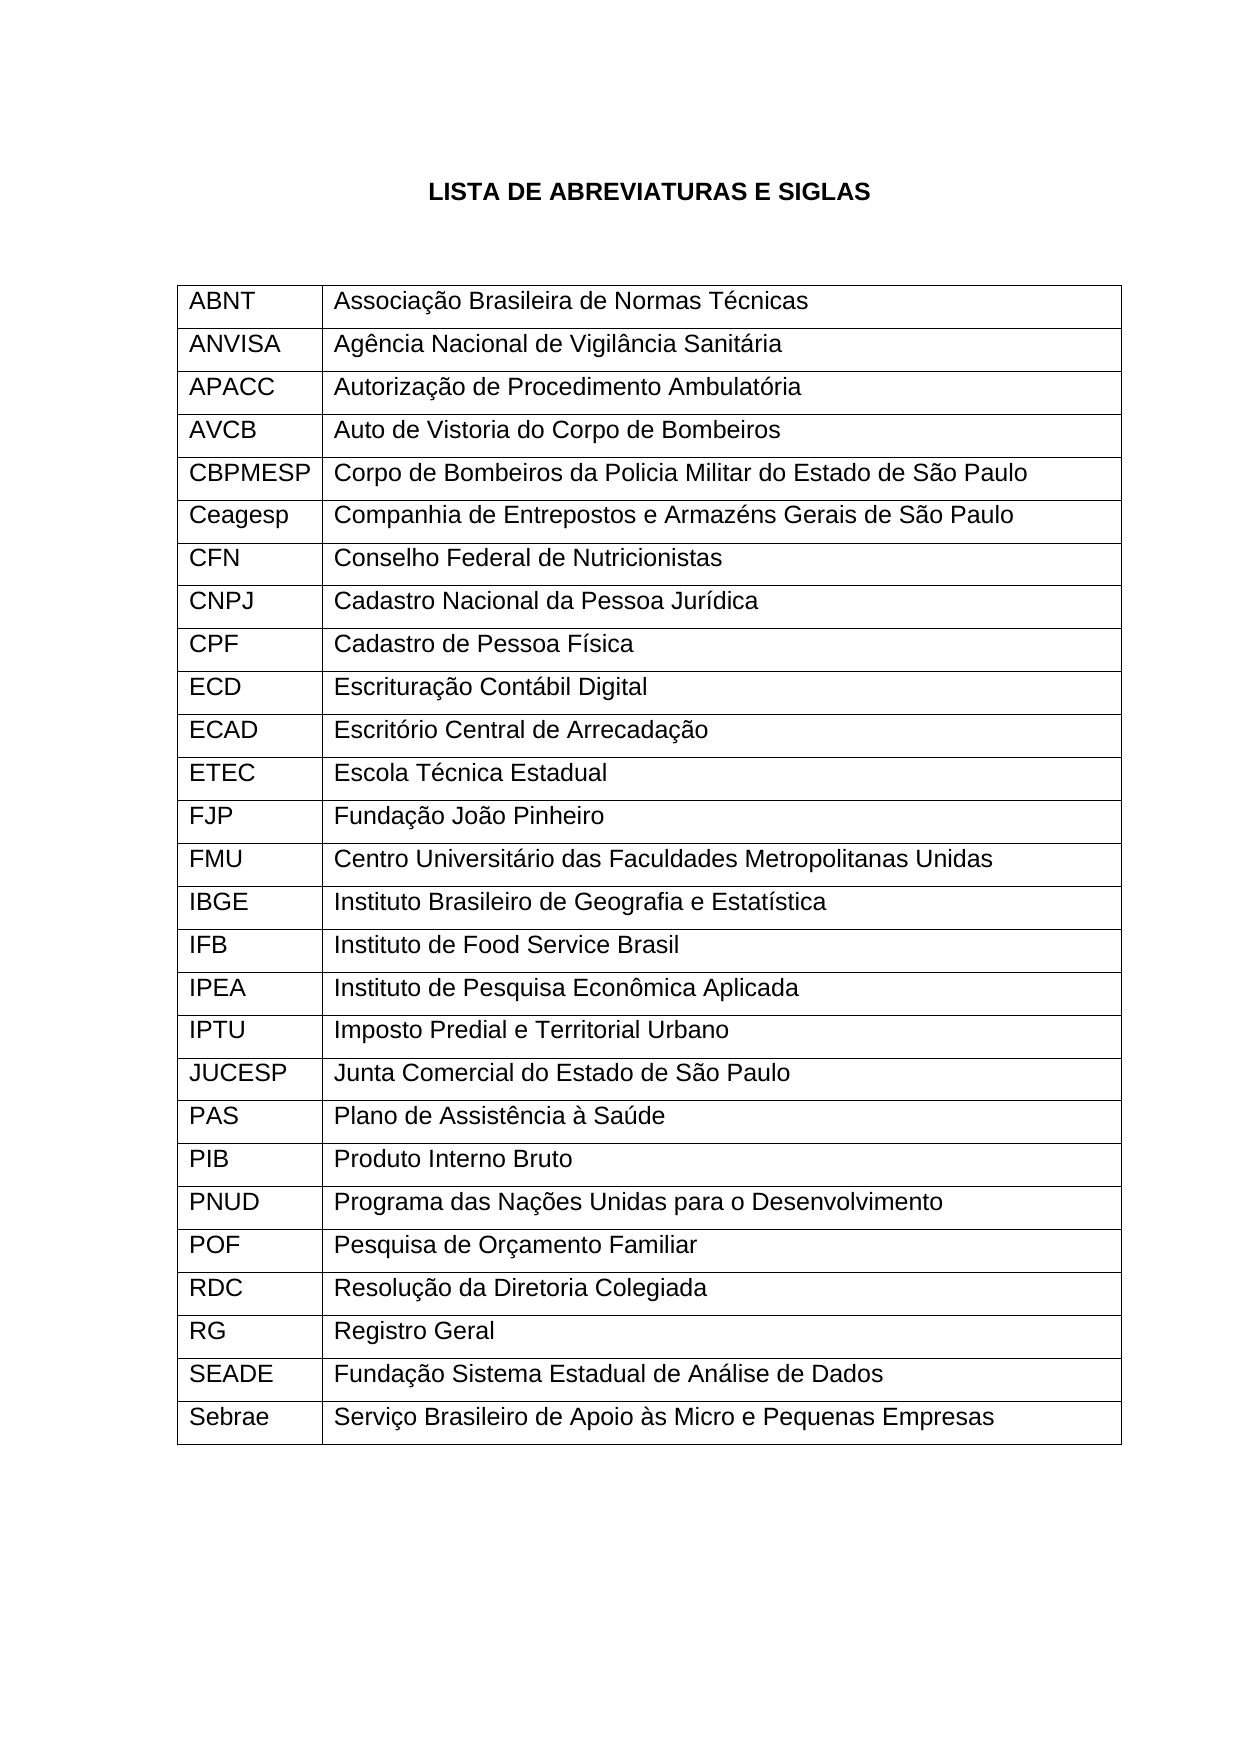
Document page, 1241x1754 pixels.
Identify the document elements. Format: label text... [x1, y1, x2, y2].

table_cell Escritório Central de Arrecadação [323, 715, 1121, 757]
table_cell Centro Universitário das Faculdades Metropolitanas Unidas [323, 844, 1121, 886]
table_cell AVCB [178, 415, 322, 457]
table_cell Junta Comercial do Estado de São Paulo [323, 1059, 1121, 1100]
table_cell Autorização de Procedimento Ambulatória [323, 372, 1121, 414]
table_cell IFB [178, 930, 322, 972]
table_cell Companhia de Entrepostos e Armazéns Gerais de São Paulo [323, 501, 1121, 542]
table_cell JUCESP [178, 1059, 322, 1100]
text LISTA DE ABREVIATURAS E SIGLAS [177, 177, 1122, 206]
table_cell Instituto de Food Service Brasil [323, 930, 1121, 972]
table_cell Agência Nacional de Vigilância Sanitária [323, 329, 1121, 371]
table_cell Fundação João Pinheiro [323, 801, 1121, 843]
table_cell Conselho Federal de Nutricionistas [323, 544, 1121, 585]
table_cell Registro Geral [323, 1316, 1121, 1358]
table_cell Cadastro Nacional da Pessoa Jurídica [323, 586, 1121, 628]
table_cell CPF [178, 629, 322, 671]
table_cell ETEC [178, 758, 322, 800]
table_header Associação Brasileira de Normas Técnicas [323, 286, 1121, 328]
table_header ABNT [178, 286, 322, 328]
table_cell Instituto Brasileiro de Geografia e Estatística [323, 887, 1121, 929]
table_cell Programa das Nações Unidas para o Desenvolvimento [323, 1187, 1121, 1229]
table_cell ANVISA [178, 329, 322, 371]
table_cell PAS [178, 1101, 322, 1143]
table_cell RG [178, 1316, 322, 1358]
table_cell CBPMESP [178, 458, 322, 499]
table_cell Corpo de Bombeiros da Policia Militar do Estado de São Paulo [323, 458, 1121, 499]
table_cell Escrituração Contábil Digital [323, 672, 1121, 714]
table_cell Ceagesp [178, 501, 322, 542]
table_cell RDC [178, 1273, 322, 1315]
table_cell Escola Técnica Estadual [323, 758, 1121, 800]
table_cell Instituto de Pesquisa Econômica Aplicada [323, 973, 1121, 1014]
table_cell Serviço Brasileiro de Apoio às Micro e Pequenas Empresas [323, 1402, 1121, 1444]
table_cell IPEA [178, 973, 322, 1014]
table_cell FMU [178, 844, 322, 886]
table_cell FJP [178, 801, 322, 843]
table_cell Plano de Assistência à Saúde [323, 1101, 1121, 1143]
table_cell PNUD [178, 1187, 322, 1229]
table_cell ECAD [178, 715, 322, 757]
table_cell SEADE [178, 1359, 322, 1401]
table_cell Auto de Vistoria do Corpo de Bombeiros [323, 415, 1121, 457]
table_cell IPTU [178, 1016, 322, 1057]
table_cell APACC [178, 372, 322, 414]
table_cell PIB [178, 1144, 322, 1186]
table_cell ECD [178, 672, 322, 714]
table_cell Fundação Sistema Estadual de Análise de Dados [323, 1359, 1121, 1401]
table_cell CNPJ [178, 586, 322, 628]
table_cell Pesquisa de Orçamento Familiar [323, 1230, 1121, 1272]
table_cell Resolução da Diretoria Colegiada [323, 1273, 1121, 1315]
table_cell IBGE [178, 887, 322, 929]
table_cell Imposto Predial e Territorial Urbano [323, 1016, 1121, 1057]
table_cell Sebrae [178, 1402, 322, 1444]
table_cell Cadastro de Pessoa Física [323, 629, 1121, 671]
table_cell POF [178, 1230, 322, 1272]
table_cell CFN [178, 544, 322, 585]
table_cell Produto Interno Bruto [323, 1144, 1121, 1186]
